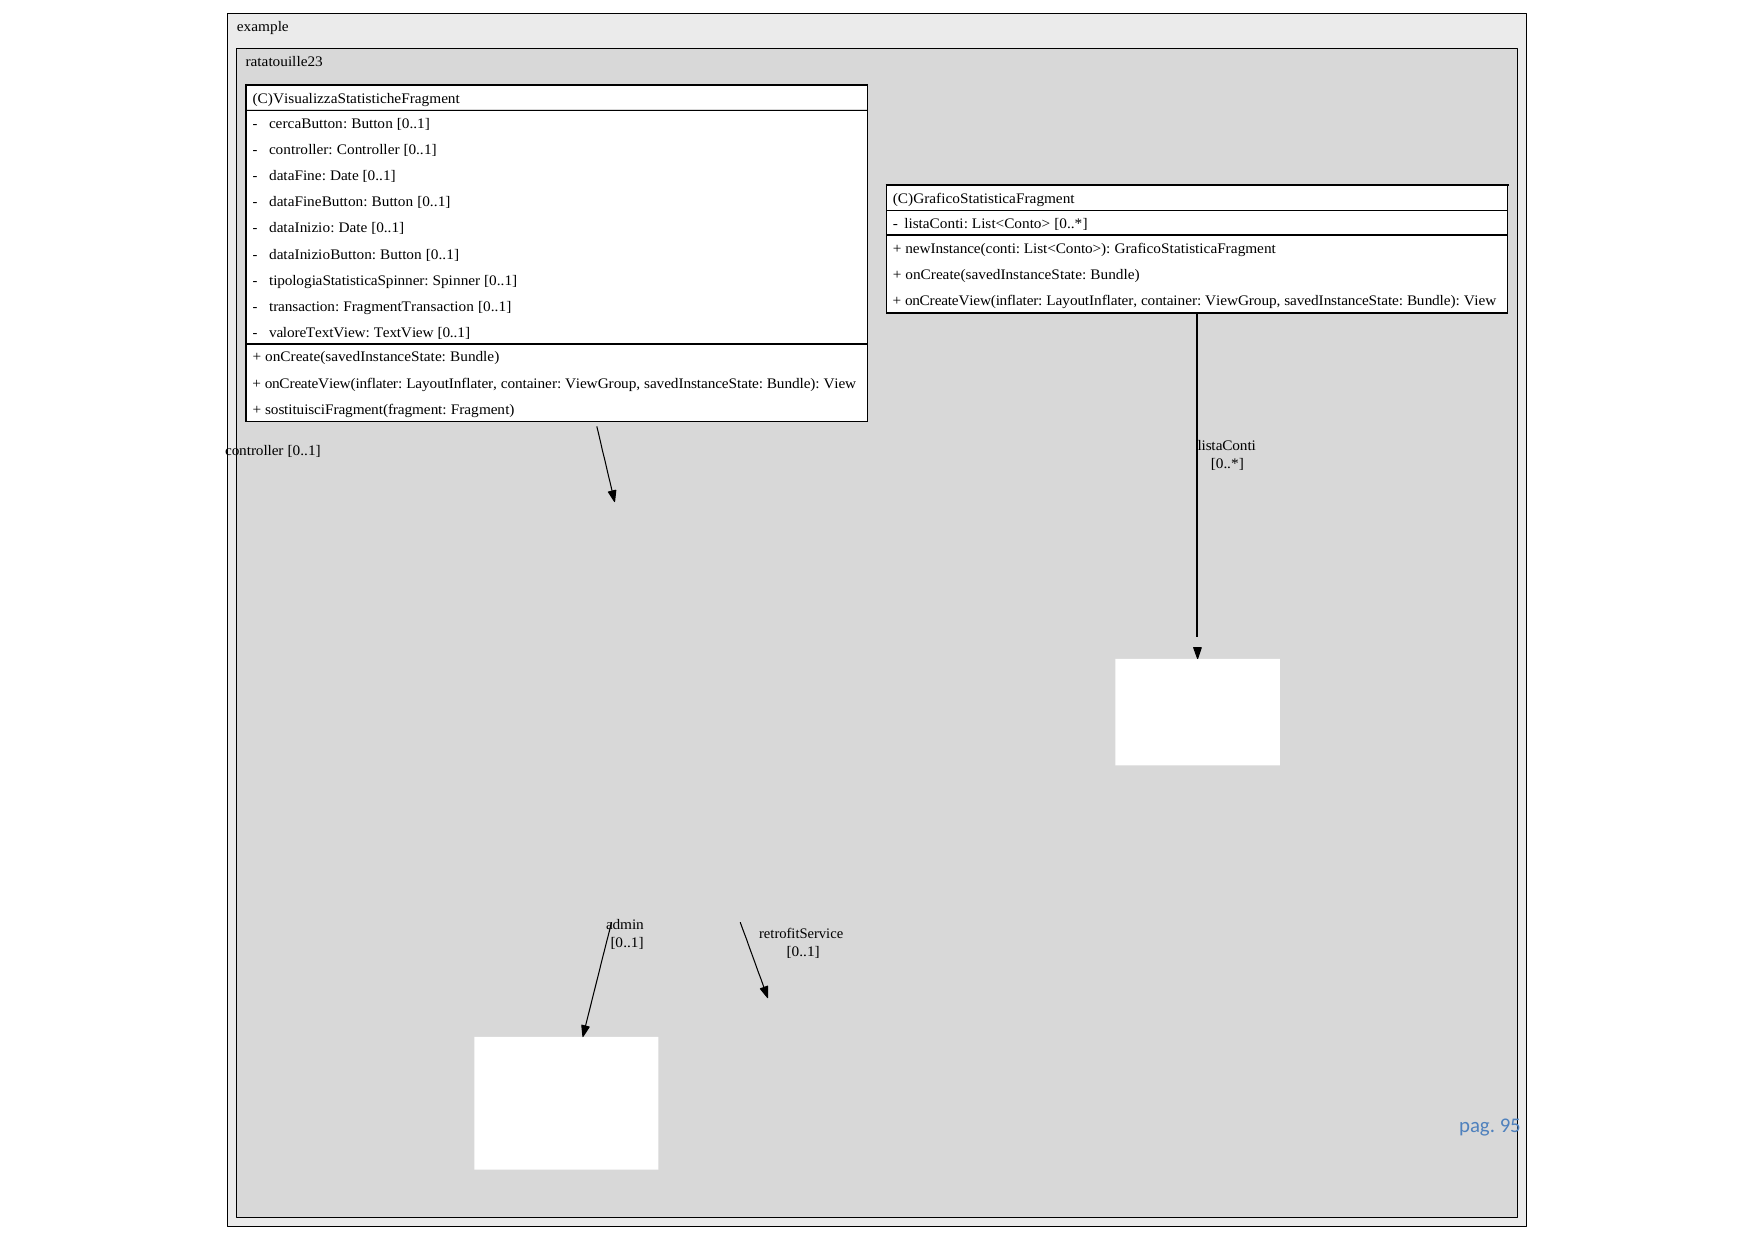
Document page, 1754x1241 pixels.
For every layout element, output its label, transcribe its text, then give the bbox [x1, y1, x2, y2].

text example [237, 18, 1521, 34]
text controller [0..1] [225, 442, 667, 458]
text retrofitService [0..1] [759, 925, 874, 959]
table_header (C)VisualizzaStatisticheFragment [247, 86, 867, 109]
text admin [0..1] [605, 916, 643, 951]
table_cell cercaButton: Button [0..1] controller: Controller [0..1] dataFine: Date [0..1] dataFineButton: Button [0..1] dataInizio: Date [0..1] dataInizioButton: Button [0..1] tipologiaStatisticaSpinner: Spinner [0..1] transaction: FragmentTransaction [0..1] valoreTextView: TextView [0..1] [247, 111, 867, 343]
table_cell + onCreate(savedInstanceState: Bundle) + onCreateView(inflater: LayoutInflater, container: ViewGroup, savedInstanceState: Bundle): View + sostituisciFragment(fragment: Fragment) [247, 345, 867, 421]
text ratatouille23 [245, 53, 1521, 70]
